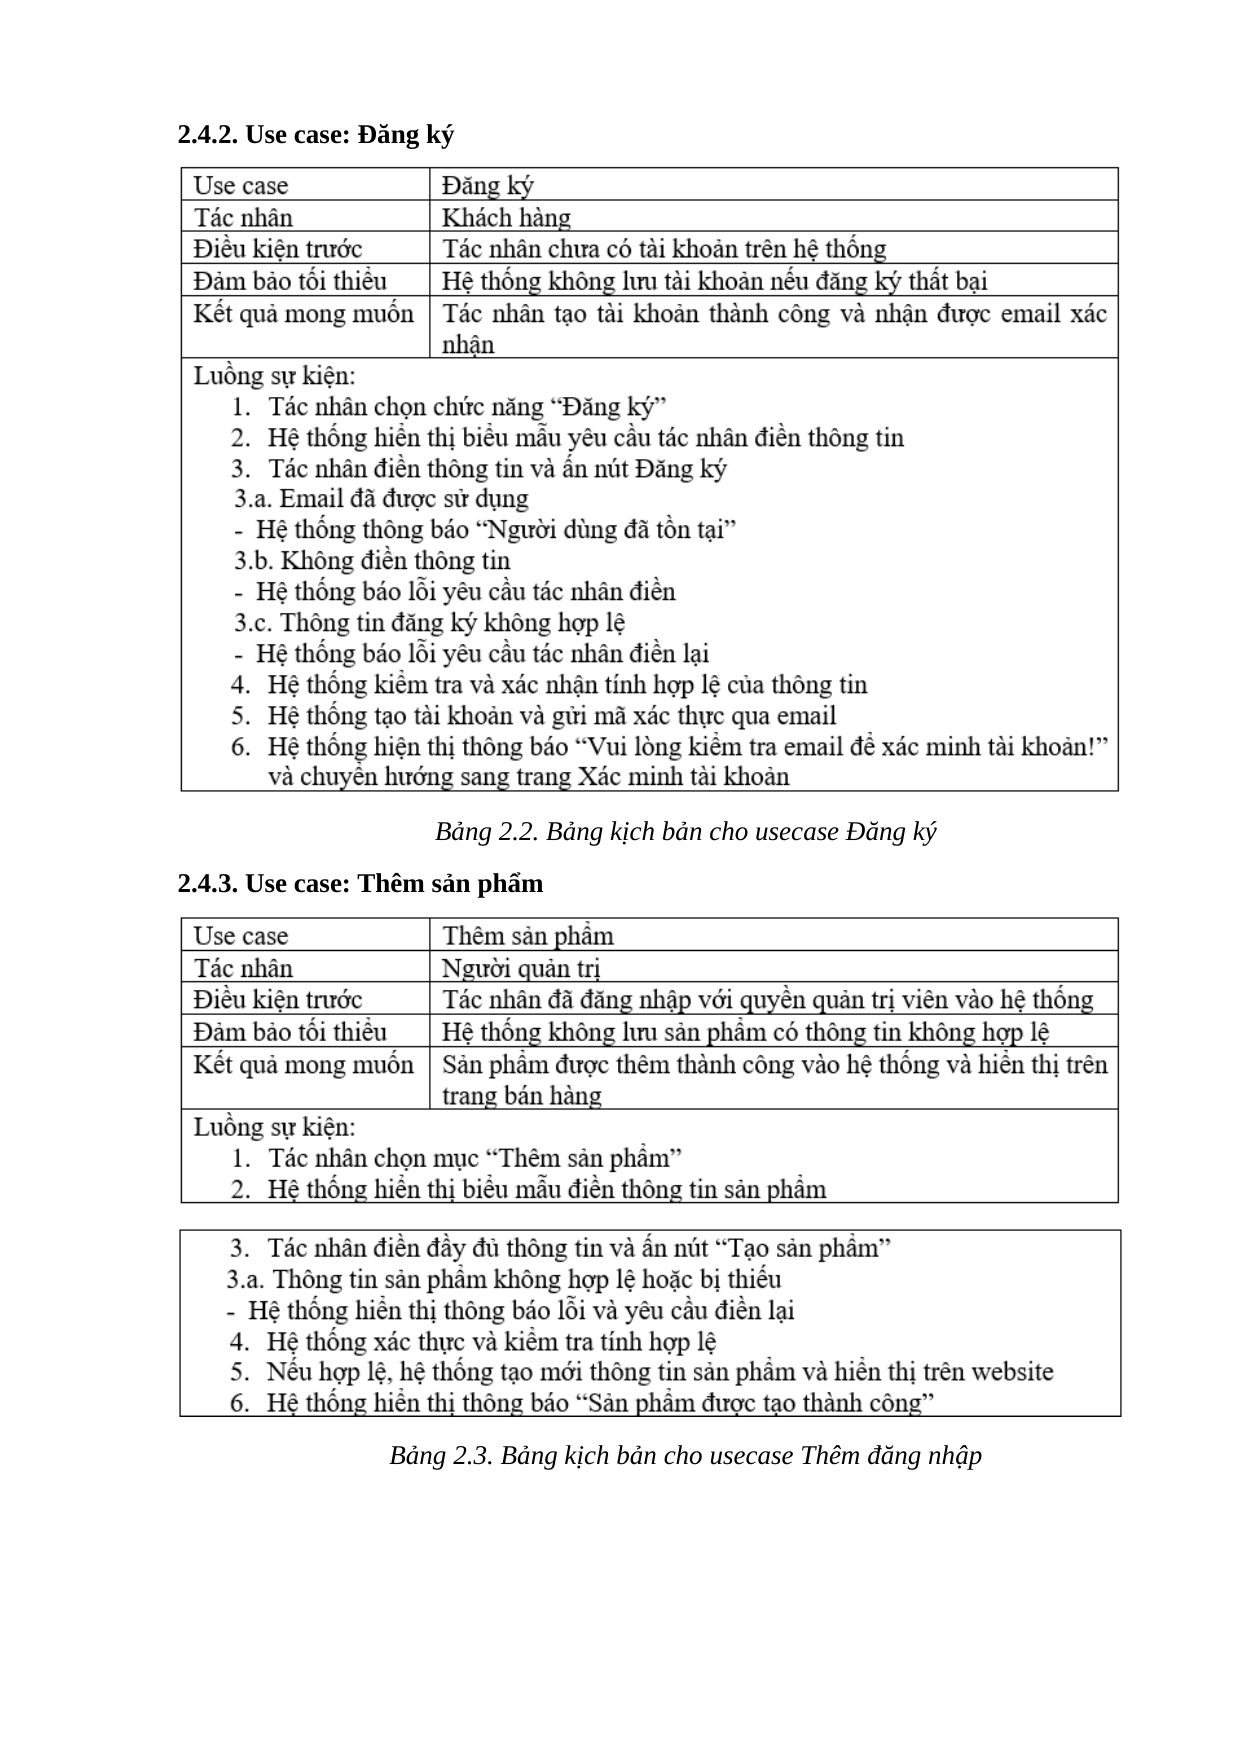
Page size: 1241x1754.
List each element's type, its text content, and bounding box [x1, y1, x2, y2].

picture [177, 911, 1123, 1206]
picture [177, 1227, 1123, 1417]
subtitle 2.4.3. Use case: Thêm sản phẩm [177, 868, 1122, 899]
text Bảng 2.2. Bảng kịch bản cho usecase Đăng ký [252, 815, 1122, 846]
picture [177, 162, 1123, 793]
subtitle 2.4.2. Use case: Đăng ký [177, 118, 1122, 149]
text Bảng 2.3. Bảng kịch bản cho usecase Thêm đăng nhập [252, 1439, 1122, 1470]
